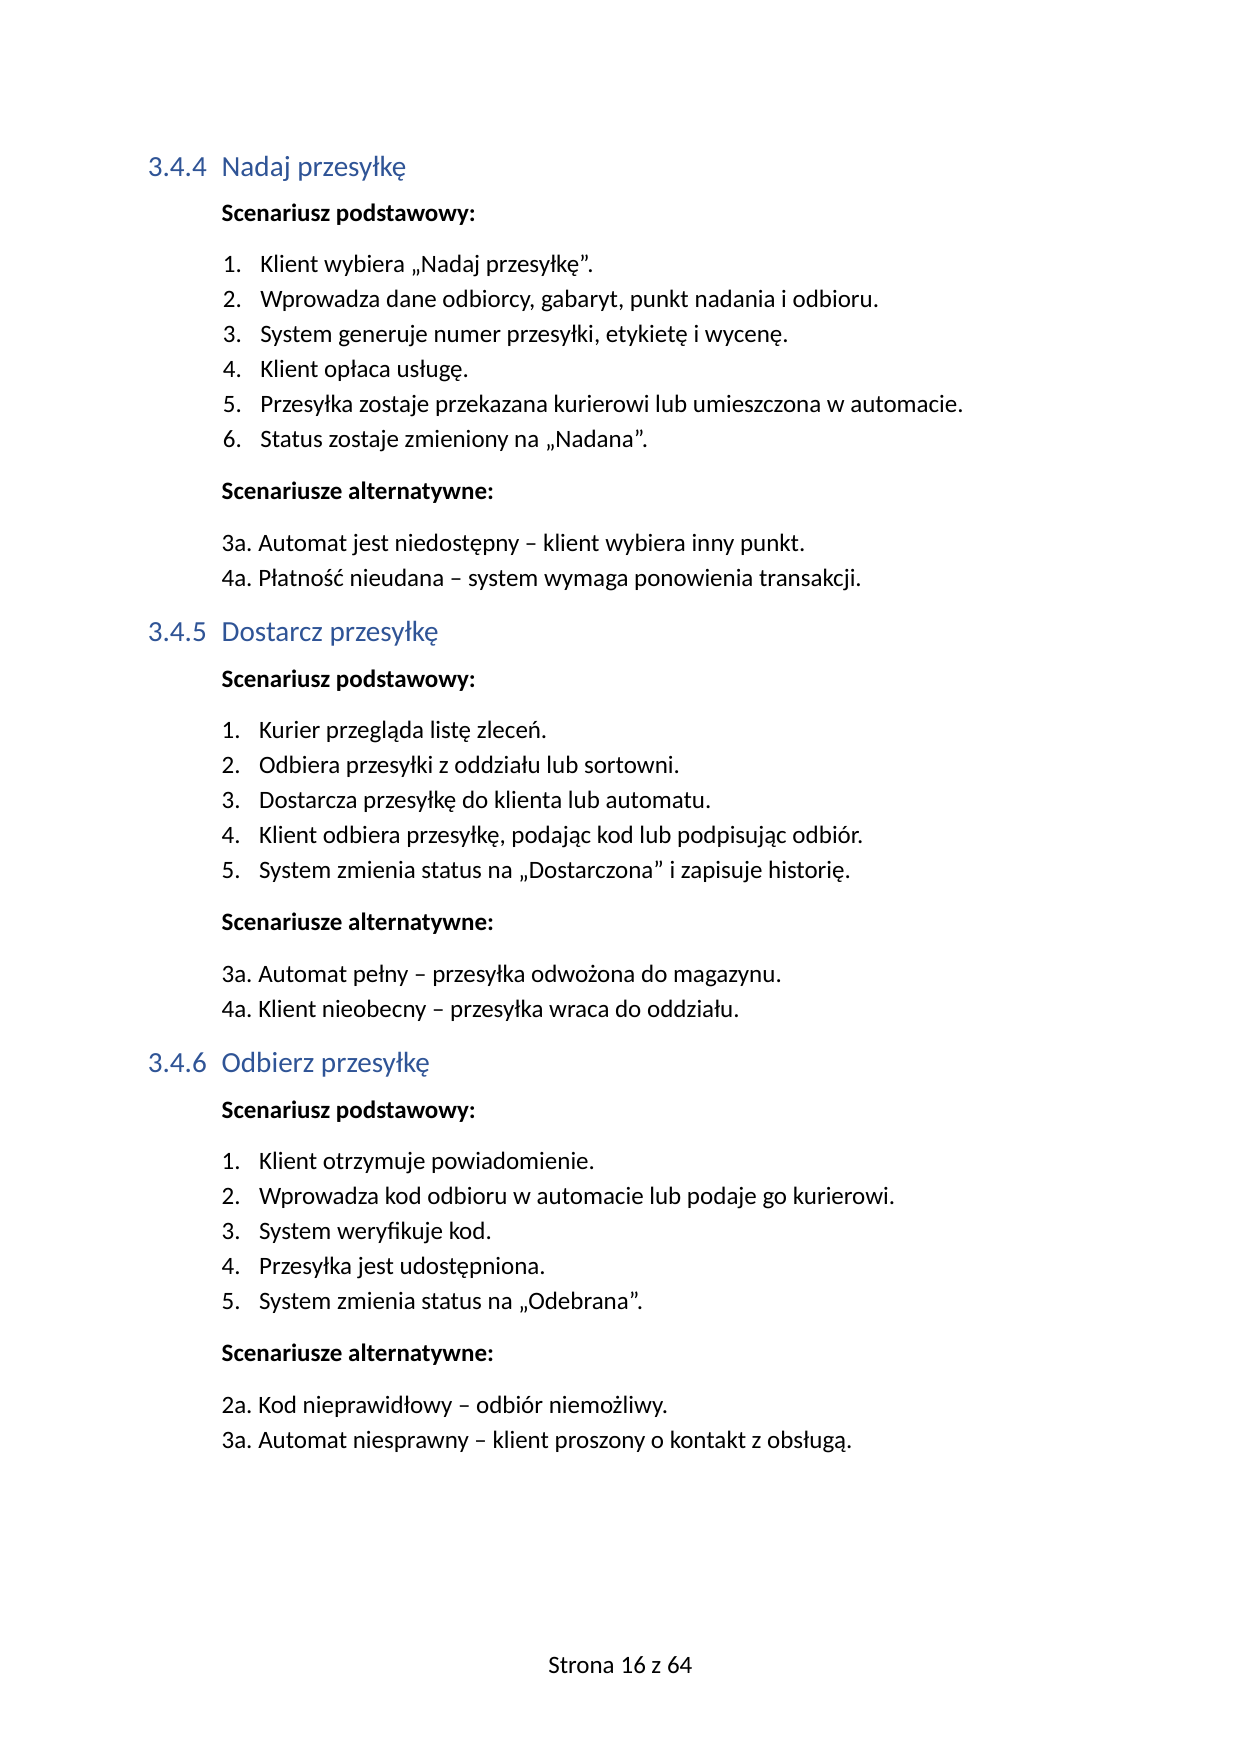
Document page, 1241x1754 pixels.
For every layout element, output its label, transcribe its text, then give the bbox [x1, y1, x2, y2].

list Przesyłka zostaje przekazana kurierowi lub umieszczona w automacie. [223, 388, 1093, 419]
list Wprowadza kod odbioru w automacie lub podaje go kurierowi. [221, 1180, 1093, 1211]
list Kurier przegląda listę zleceń. [221, 714, 1093, 745]
list Odbiera przesyłki z oddziału lub sortowni. [221, 749, 1093, 780]
text 3a. Automat pełny – przesyłka odwożona do magazynu. [221, 958, 1093, 988]
text 3a. Automat jest niedostępny – klient wybiera inny punkt. [221, 527, 1093, 557]
text Scenariusze alternatywne: [221, 906, 1093, 937]
list Przesyłka jest udostępniona. [221, 1250, 1093, 1281]
list Klient opłaca usługę. [223, 353, 1093, 384]
text 4a. Klient nieobecny – przesyłka wraca do oddziału. [221, 993, 1093, 1023]
list System zmienia status na „Dostarczona” i zapisuje historię. [221, 854, 1093, 885]
text Scenariusz podstawowy: [221, 663, 1093, 693]
list Klient odbiera przesyłkę, podając kod lub podpisując odbiór. [221, 819, 1093, 850]
text Scenariusze alternatywne: [221, 1337, 1093, 1368]
list Klient wybiera „Nadaj przesyłkę”. [223, 248, 1093, 279]
list Wprowadza dane odbiorcy, gabaryt, punkt nadania i odbioru. [223, 283, 1093, 314]
list Status zostaje zmieniony na „Nadana”. [223, 423, 1093, 454]
text Scenariusz podstawowy: [221, 1094, 1093, 1124]
list Klient otrzymuje powiadomienie. [221, 1145, 1093, 1176]
text 2a. Kod nieprawidłowy – odbiór niemożliwy. [221, 1389, 1093, 1419]
subtitle 3.4.6 Odbierz przesyłkę [148, 1044, 1093, 1080]
list System generuje numer przesyłki, etykietę i wycenę. [223, 318, 1093, 349]
list System zmienia status na „Odebrana”. [221, 1285, 1093, 1316]
text 3a. Automat niesprawny – klient proszony o kontakt z obsługą. [221, 1424, 1093, 1454]
subtitle 3.4.5 Dostarcz przesyłkę [148, 613, 1093, 649]
text 4a. Płatność nieudana – system wymaga ponowienia transakcji. [221, 562, 1093, 592]
subtitle 3.4.4 Nadaj przesyłkę [148, 148, 1093, 183]
text Scenariusze alternatywne: [221, 475, 1093, 506]
list Dostarcza przesyłkę do klienta lub automatu. [221, 784, 1093, 815]
text Scenariusz podstawowy: [185, 197, 1093, 227]
list System weryfikuje kod. [221, 1215, 1093, 1246]
